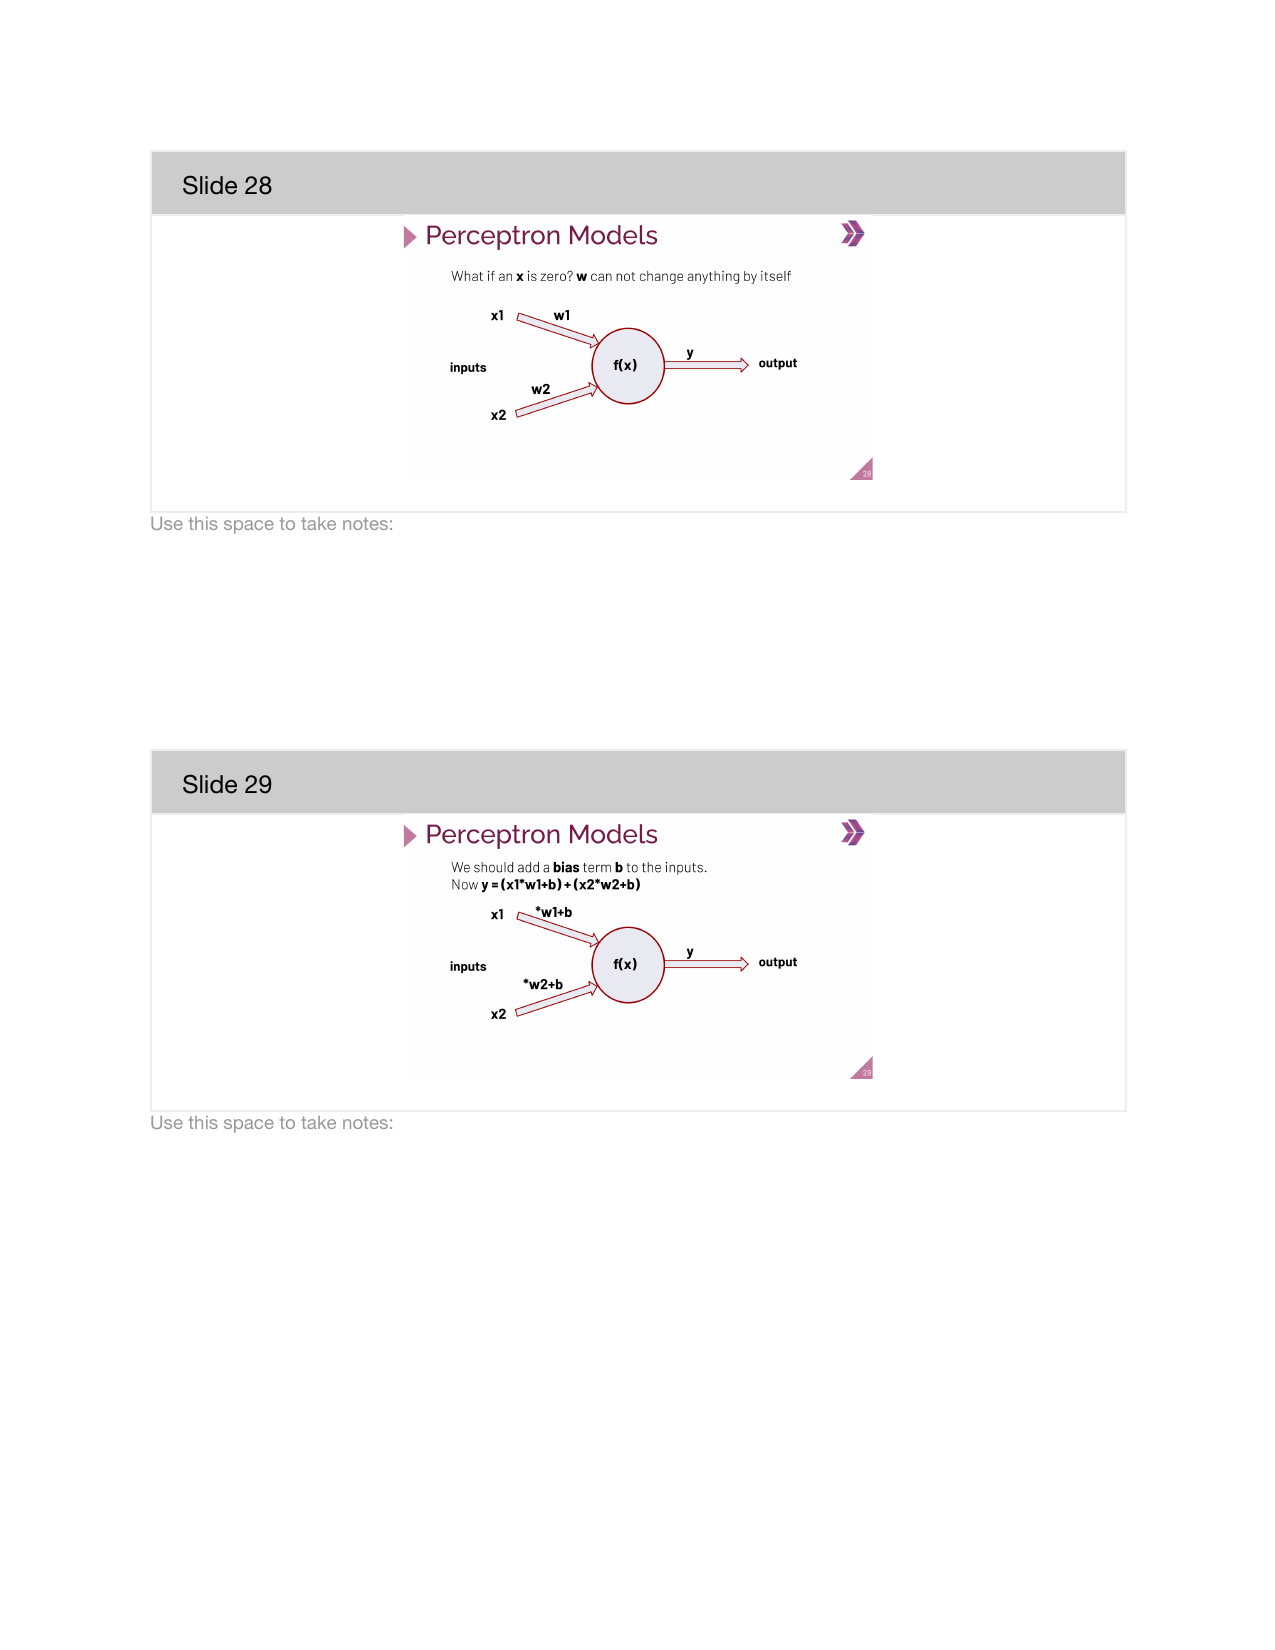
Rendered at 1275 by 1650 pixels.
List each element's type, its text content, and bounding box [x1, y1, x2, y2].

text Use this space to take notes: [150, 1112, 1125, 1135]
table_cell [152, 216, 1125, 511]
table_header Slide 28 [152, 152, 1125, 214]
table_cell [152, 815, 1125, 1110]
picture [403, 215, 873, 480]
table_header Slide 29 [152, 751, 1125, 813]
picture [403, 814, 873, 1079]
text Use this space to take notes: [150, 513, 1125, 536]
